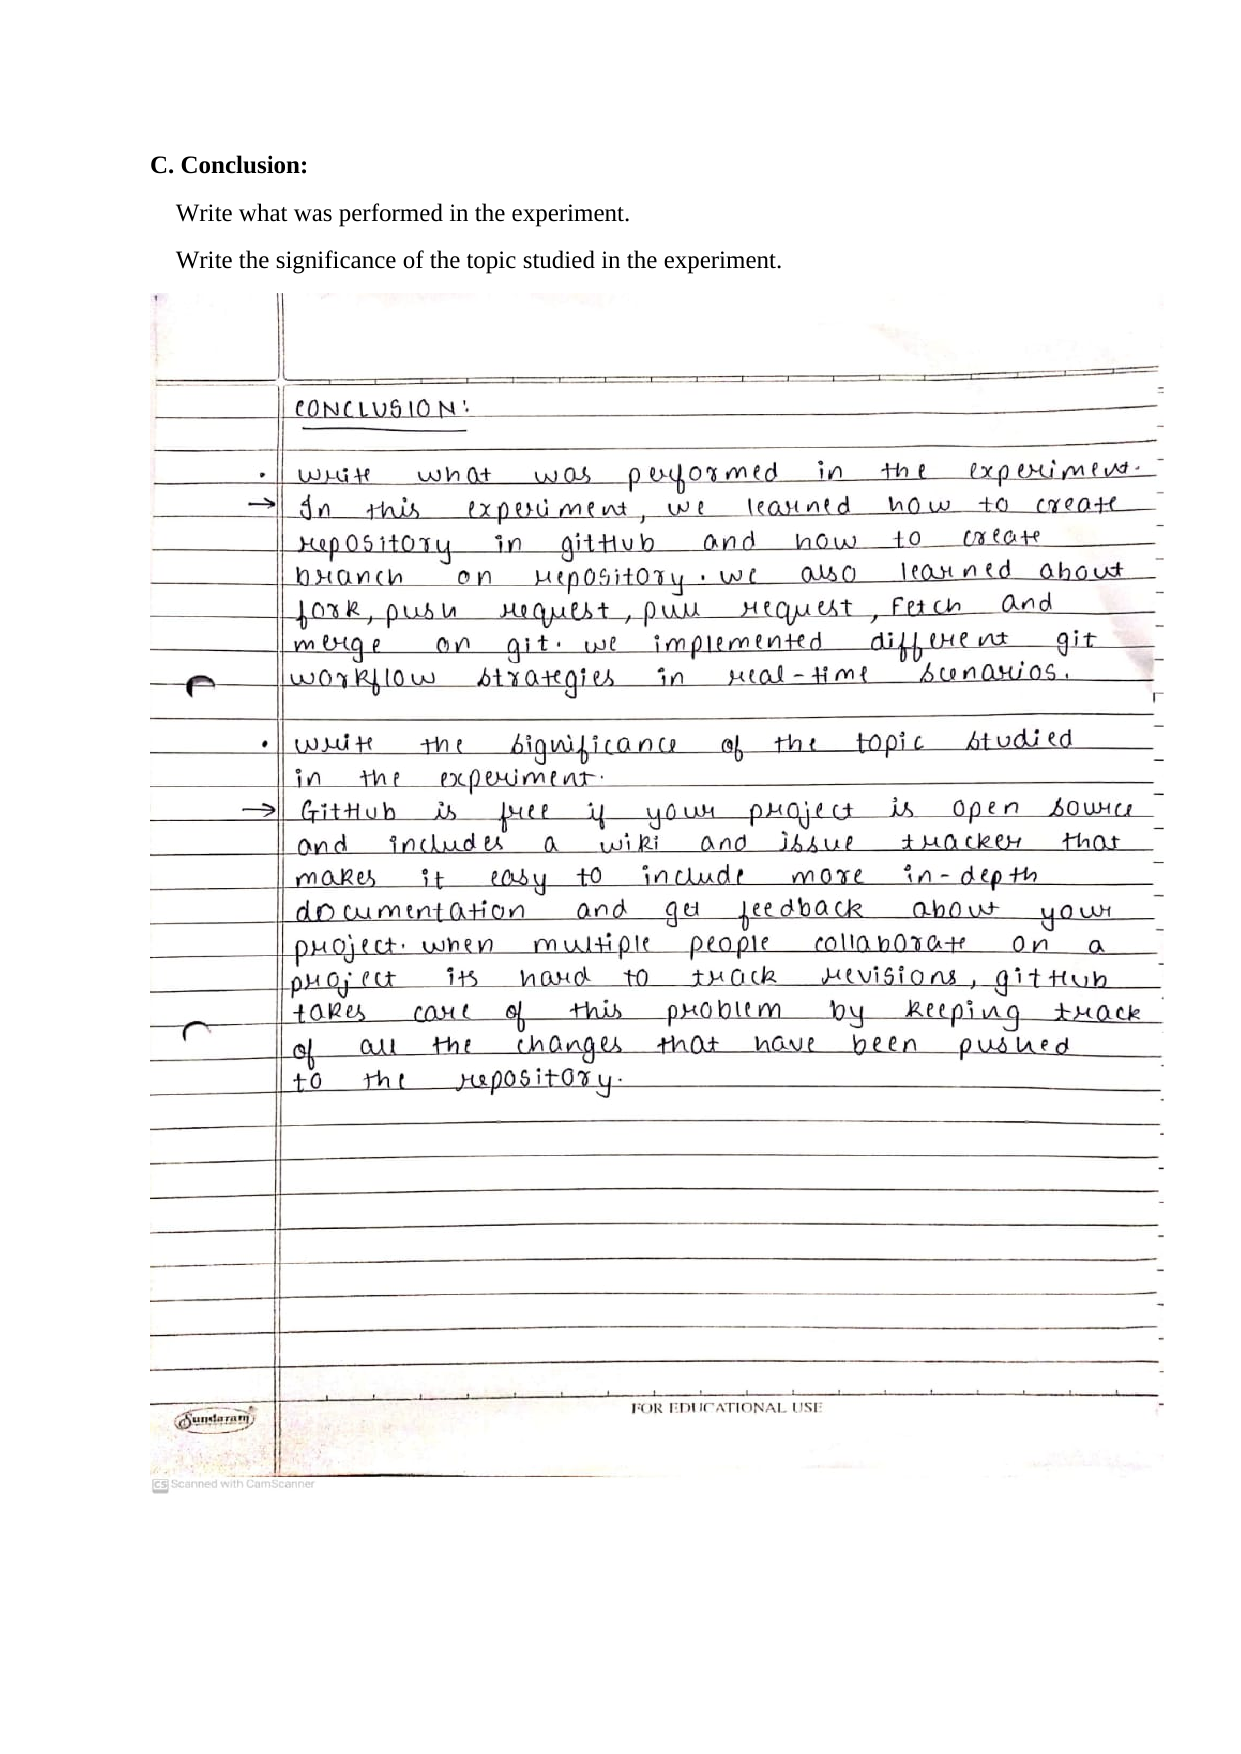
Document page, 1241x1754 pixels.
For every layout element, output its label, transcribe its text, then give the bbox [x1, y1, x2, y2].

text  Write the significance of the topic studied in the experiment. [150, 245, 1090, 274]
text C. Conclusion: [150, 150, 1090, 179]
text  Write what was performed in the experiment. [150, 198, 1090, 226]
picture [150, 293, 1164, 1495]
